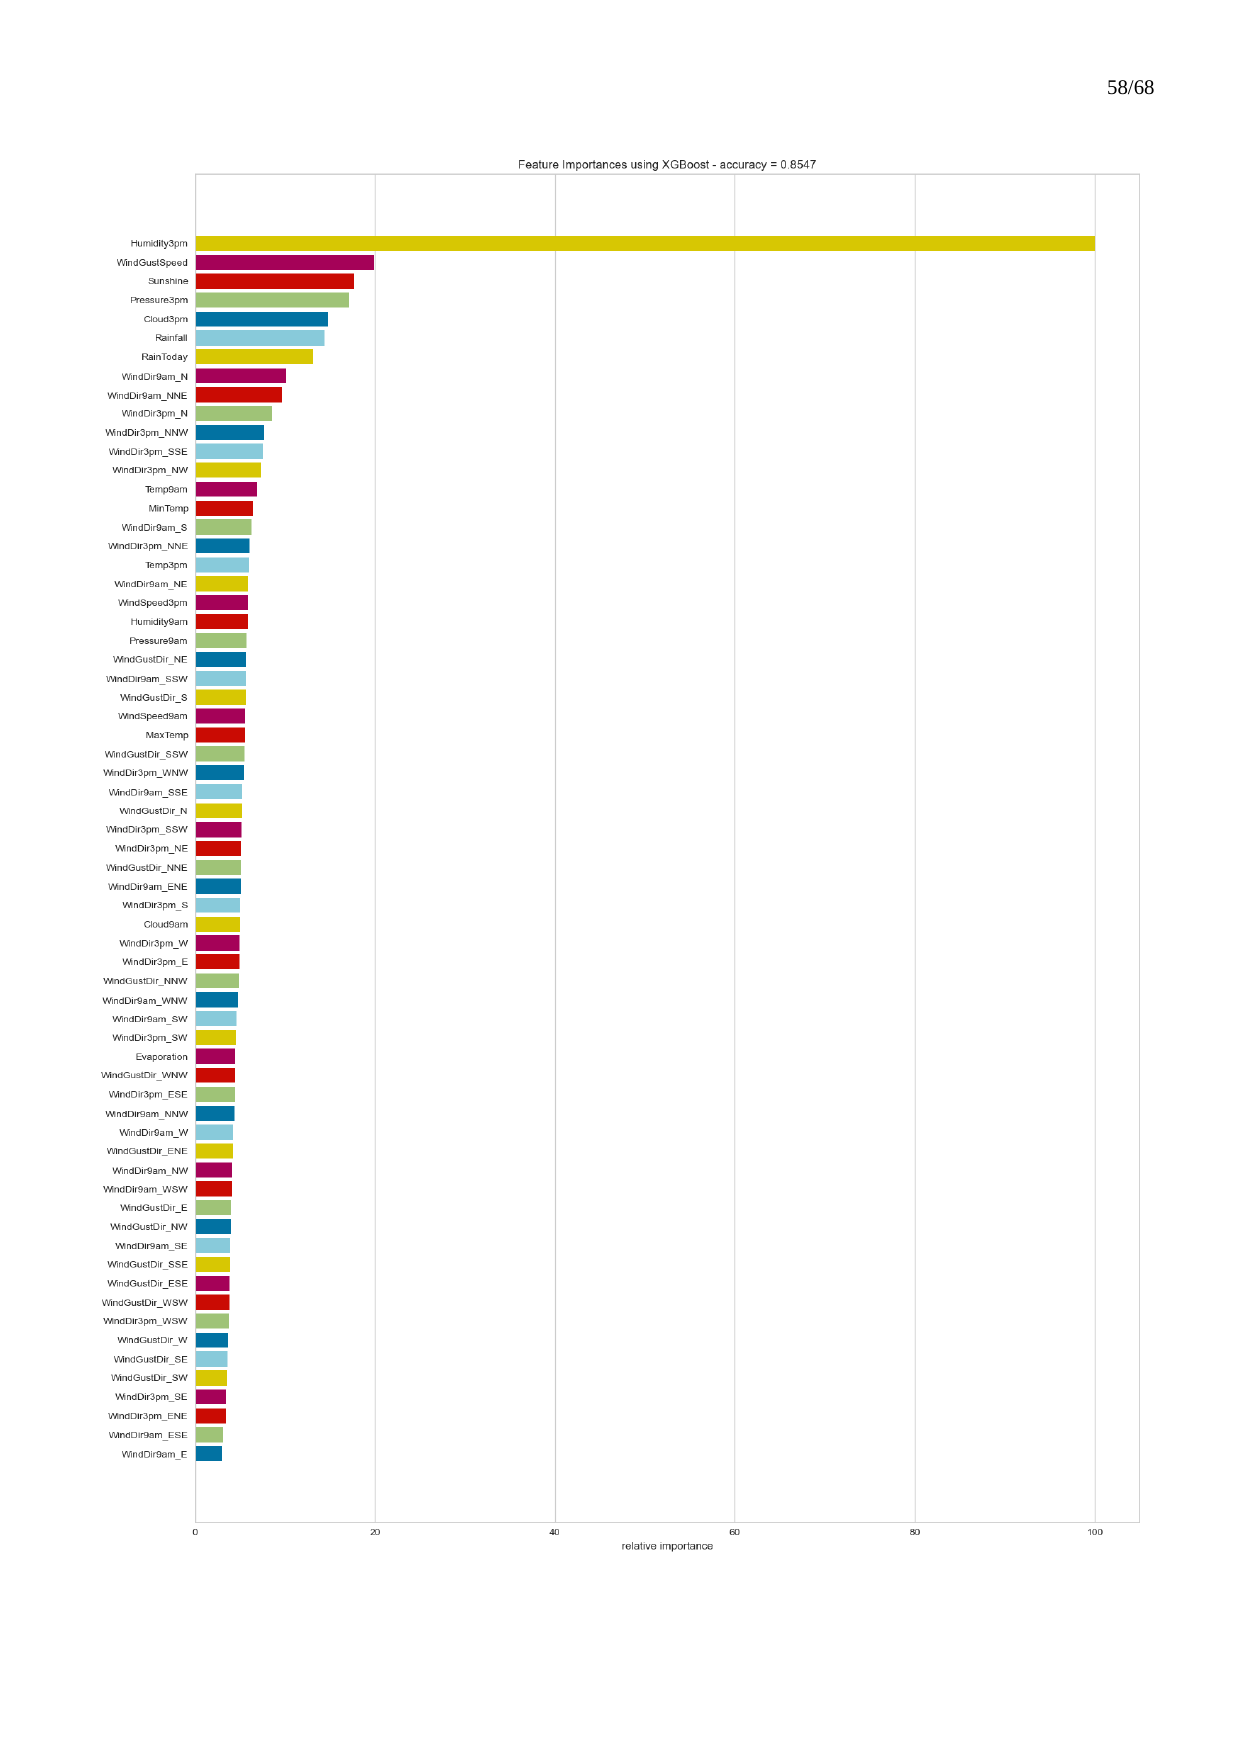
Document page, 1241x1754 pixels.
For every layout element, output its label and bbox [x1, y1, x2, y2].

picture [88, 147, 1152, 1564]
